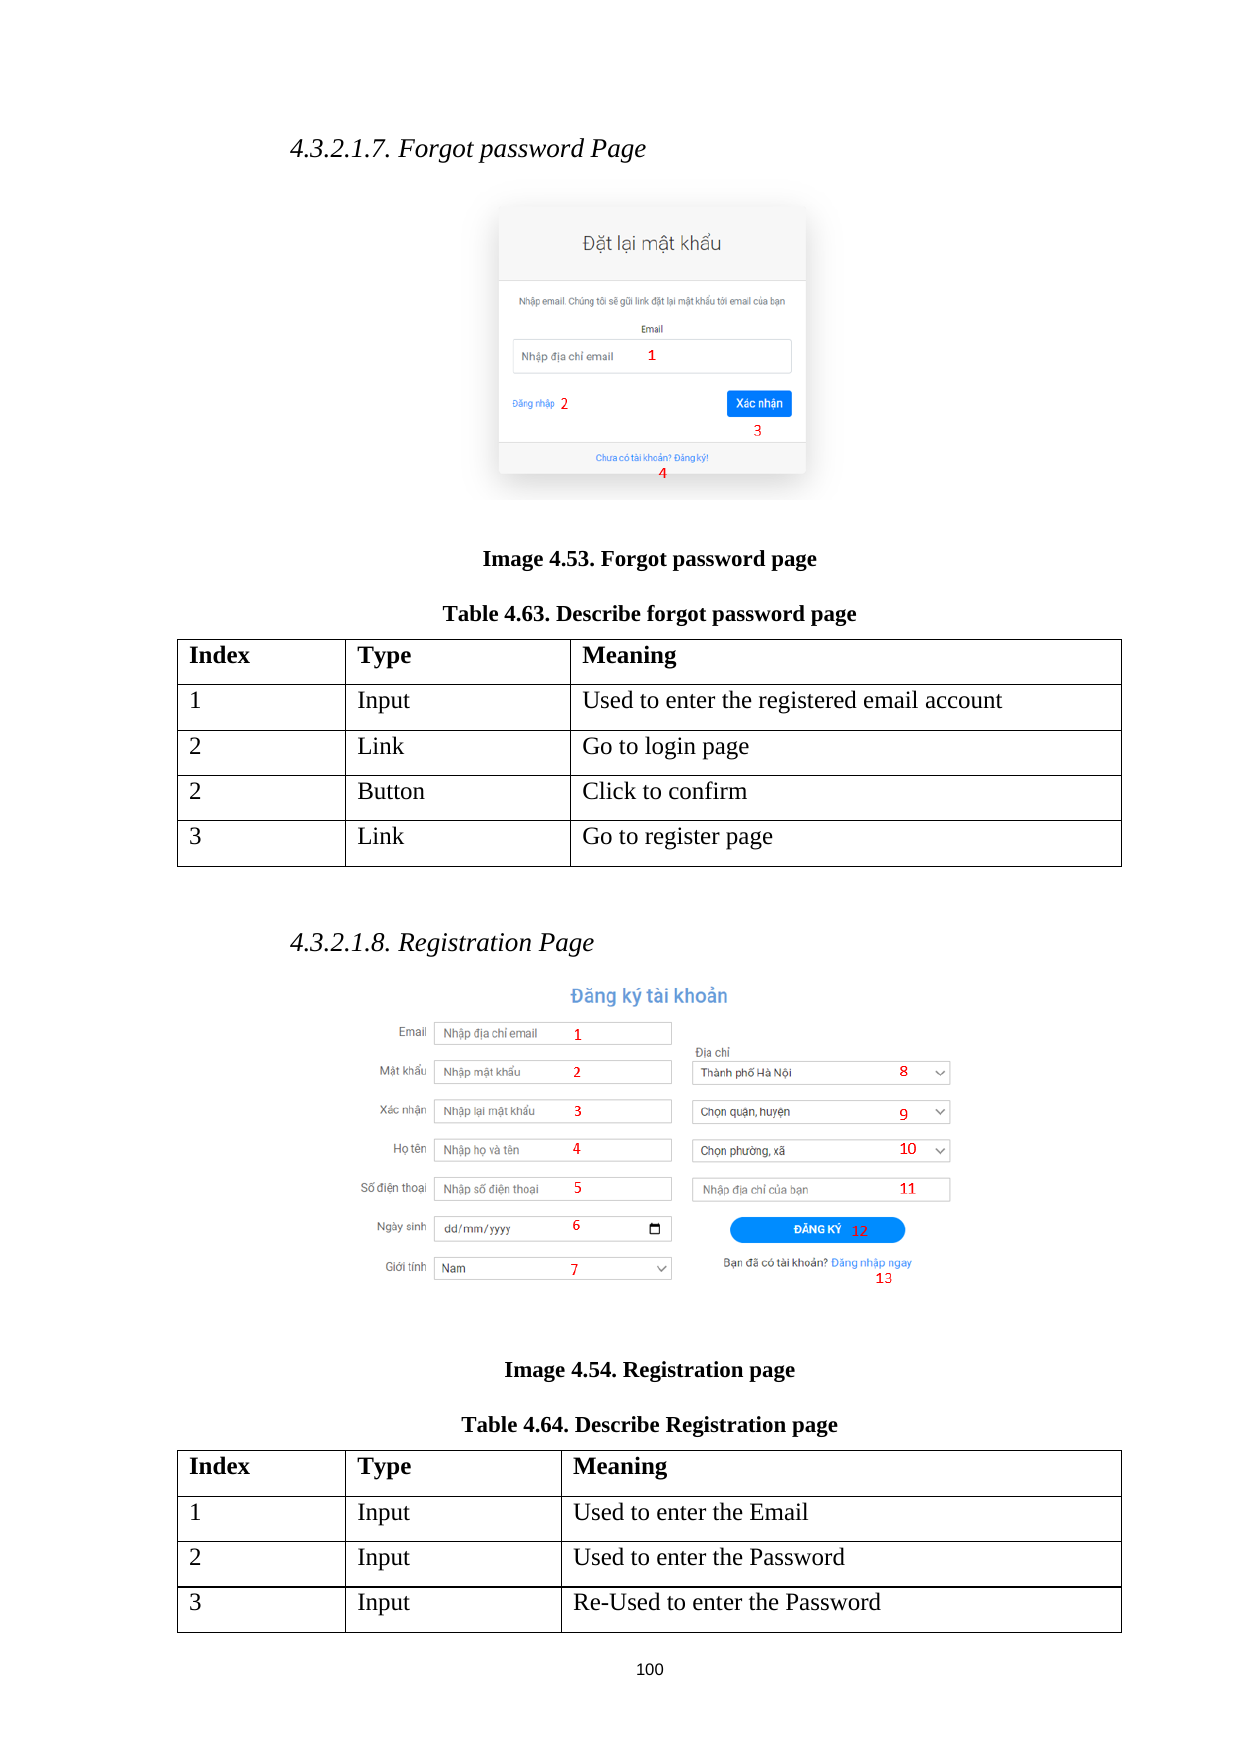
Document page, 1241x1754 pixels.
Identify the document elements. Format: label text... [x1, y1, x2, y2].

subtitle Forgot password Page [290, 132, 1122, 164]
picture [177, 973, 1123, 1312]
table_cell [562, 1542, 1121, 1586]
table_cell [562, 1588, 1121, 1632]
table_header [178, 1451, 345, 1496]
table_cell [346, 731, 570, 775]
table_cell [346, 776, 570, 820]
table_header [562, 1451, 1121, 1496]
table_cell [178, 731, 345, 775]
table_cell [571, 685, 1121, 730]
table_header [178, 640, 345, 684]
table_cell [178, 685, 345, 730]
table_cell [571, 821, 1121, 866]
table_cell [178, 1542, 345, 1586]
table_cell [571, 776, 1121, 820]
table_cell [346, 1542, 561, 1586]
subtitle Registration Page [290, 926, 1122, 958]
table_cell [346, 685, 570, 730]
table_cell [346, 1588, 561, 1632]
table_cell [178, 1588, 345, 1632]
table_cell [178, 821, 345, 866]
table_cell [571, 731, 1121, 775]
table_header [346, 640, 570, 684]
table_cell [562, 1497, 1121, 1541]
picture [177, 179, 1123, 500]
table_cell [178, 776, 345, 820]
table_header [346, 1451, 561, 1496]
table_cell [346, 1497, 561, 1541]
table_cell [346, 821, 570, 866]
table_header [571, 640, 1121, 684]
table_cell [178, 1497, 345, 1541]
